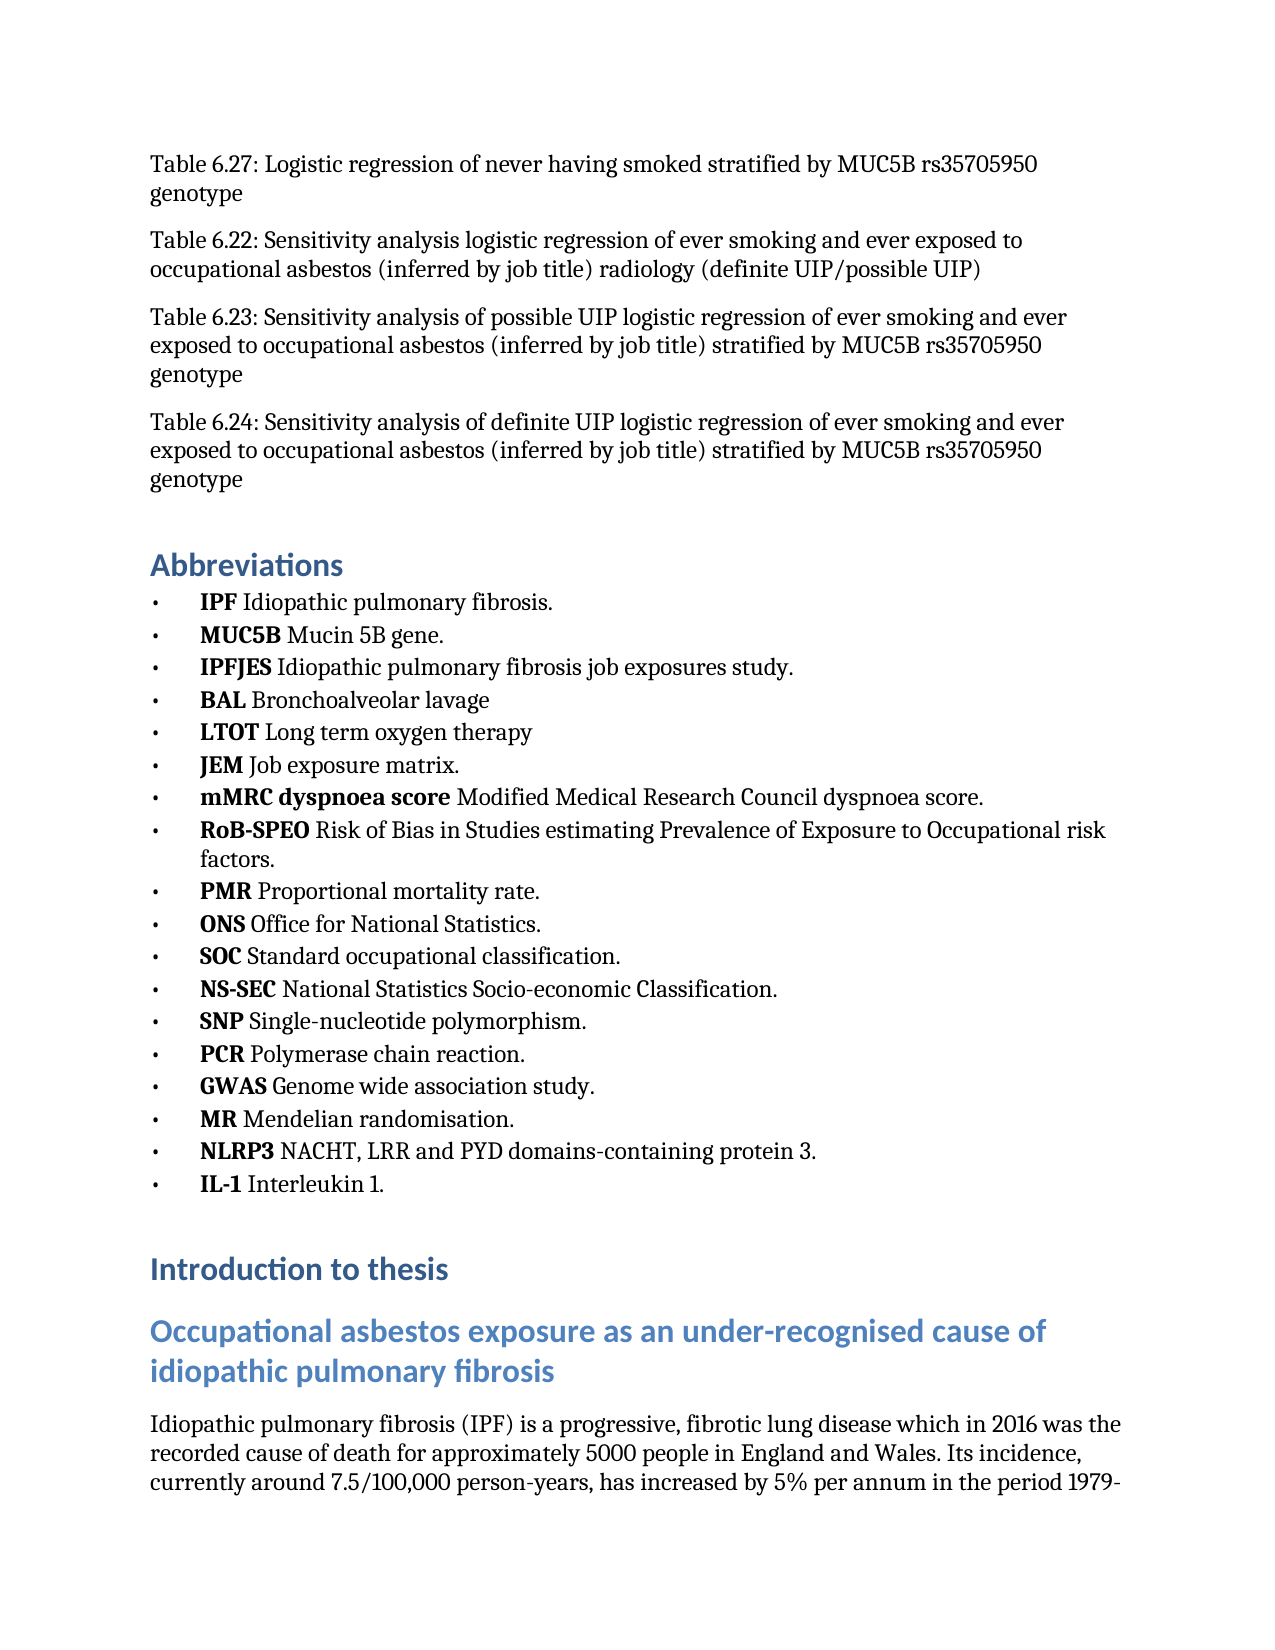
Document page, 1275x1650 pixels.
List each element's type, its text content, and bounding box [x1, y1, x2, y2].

list NLRP3 NACHT, LRR and PYD domains-containing protein 3. [150, 1137, 1125, 1166]
subtitle Abbreviations [150, 544, 1125, 584]
list JEM Job exposure matrix. [150, 751, 1125, 779]
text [150, 1410, 1125, 1496]
list IL-1 Interleukin 1. [150, 1169, 1125, 1198]
list MR Mendelian randomisation. [150, 1104, 1125, 1133]
list IPFJES Idiopathic pulmonary fibrosis job exposures study. [150, 653, 1125, 682]
list NS-SEC National Statistics Socio-economic Classification. [150, 974, 1125, 1003]
list PMR Proportional mortality rate. [150, 877, 1125, 906]
list MUC5B Mucin 5B gene. [150, 621, 1125, 649]
list PCR Polymerase chain reaction. [150, 1039, 1125, 1068]
list GWAS Genome wide association study. [150, 1072, 1125, 1101]
text Table 6.23: Sensitivity analysis of possible UIP logistic regression of ever smoking and ever exposed to occupational asbestos (inferred by job title) stratified by MUC5B rs35705950 genotype [150, 302, 1125, 389]
subtitle Occupational asbestos exposure as an under-recognised cause of idiopathic pulmonary fibrosis [150, 1310, 1125, 1391]
text Table 6.22: Sensitivity analysis logistic regression of ever smoking and ever exposed to occupational asbestos (inferred by job title) radiology (definite UIP/possible UIP) [150, 226, 1125, 284]
list IPF Idiopathic pulmonary fibrosis. [150, 588, 1125, 617]
subtitle Introduction to thesis [150, 1248, 1125, 1289]
list ONS Office for National Statistics. [150, 909, 1125, 938]
text Table 6.27: Logistic regression of never having smoked stratified by MUC5B rs35705950 genotype [150, 150, 1125, 207]
list BAL Bronchoalveolar lavage [150, 686, 1125, 714]
list RoB-SPEO Risk of Bias in Studies estimating Prevalence of Exposure to Occupational risk factors. [150, 816, 1125, 873]
list mMRC dyspnoea score Modified Medical Research Council dyspnoea score. [150, 783, 1125, 812]
list SOC Standard occupational classification. [150, 942, 1125, 971]
text Table 6.24: Sensitivity analysis of definite UIP logistic regression of ever smoking and ever exposed to occupational asbestos (inferred by job title) stratified by MUC5B rs35705950 genotype [150, 407, 1125, 494]
list SNP Single-nucleotide polymorphism. [150, 1007, 1125, 1036]
list LTOT Long term oxygen therapy [150, 718, 1125, 747]
